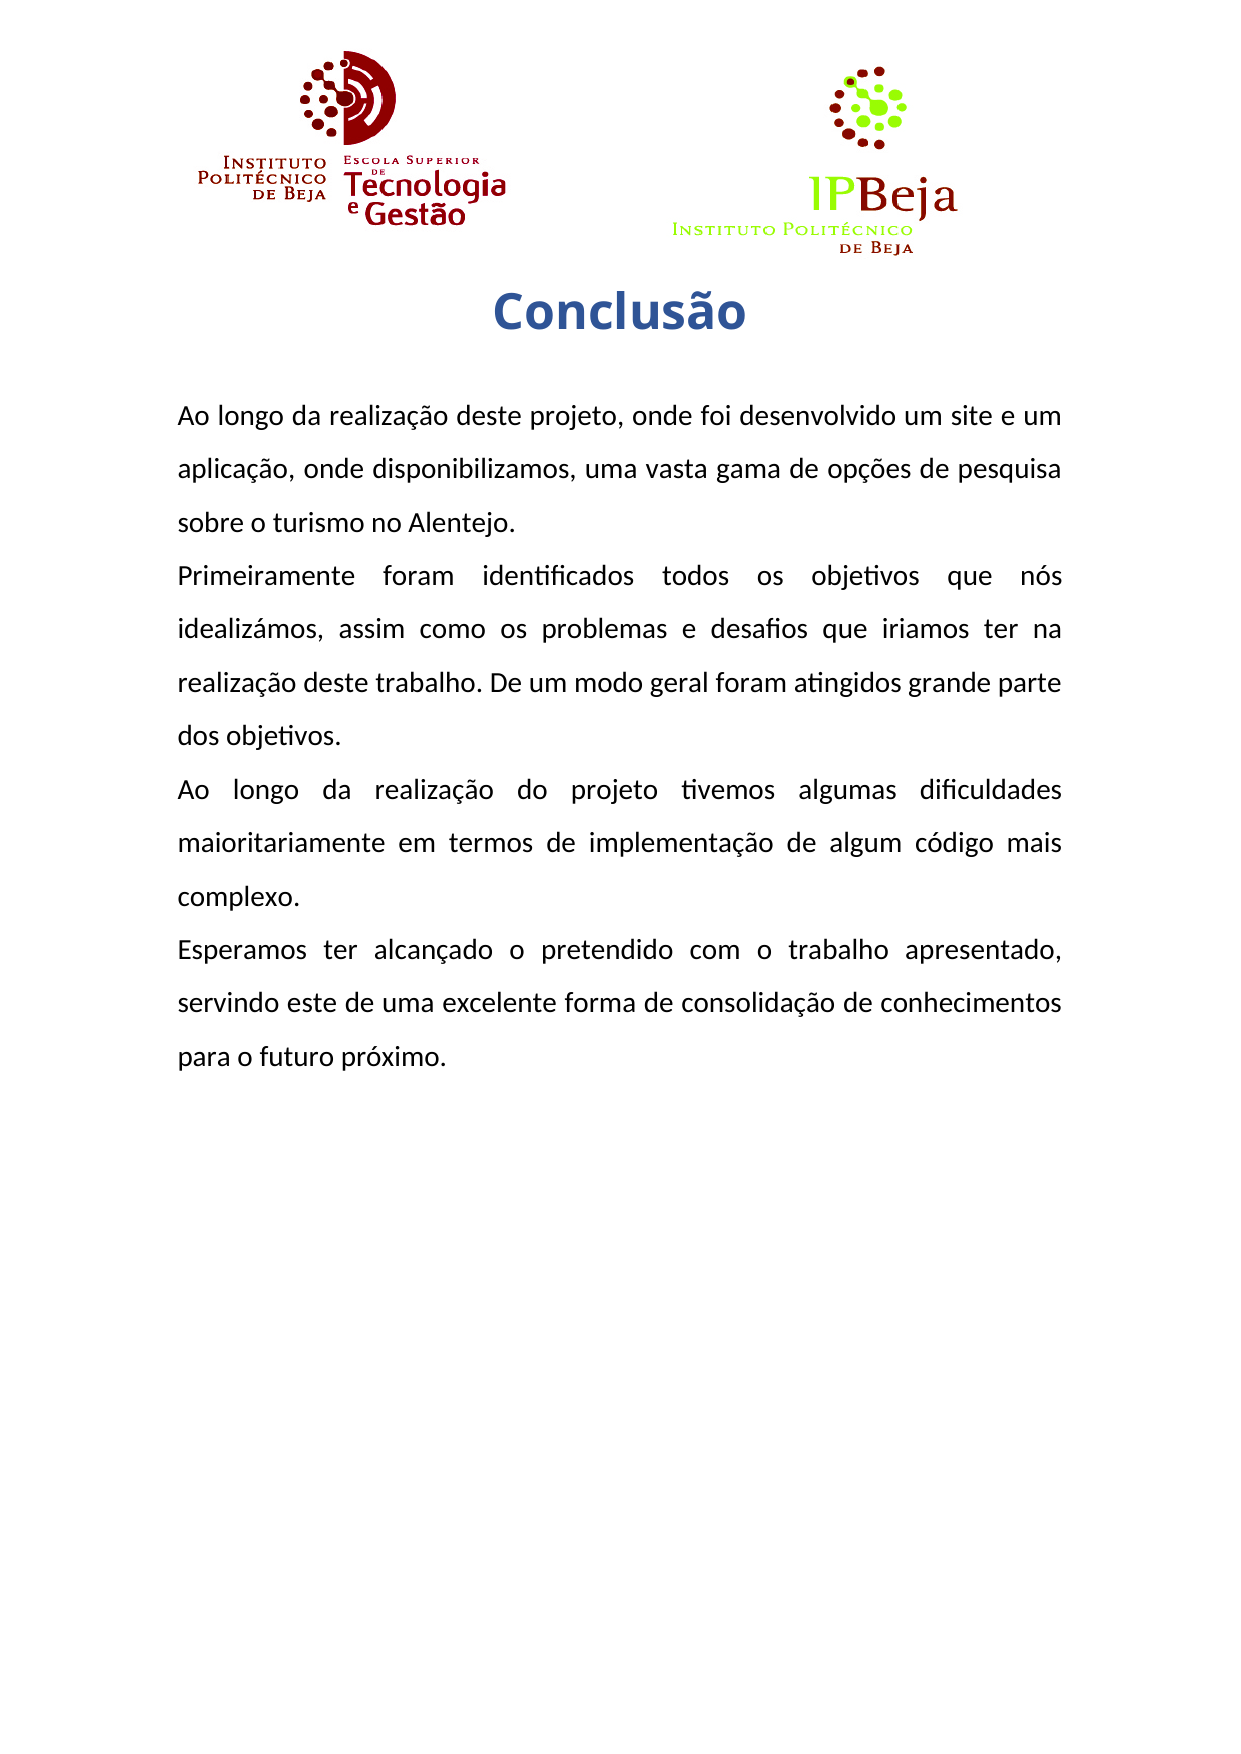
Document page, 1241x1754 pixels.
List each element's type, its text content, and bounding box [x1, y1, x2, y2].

text Ao longo da realização deste projeto, onde foi desenvolvido um site e um aplicação, onde disponibilizamos, uma vasta gama de opções de pesquisa sobre o turismo no Alentejo. [177, 397, 1063, 539]
picture [177, 26, 533, 242]
subtitle Conclusão [177, 276, 1063, 344]
text Esperamos ter alcançado o pretendido com o trabalho apresentado, servindo este de uma excelente forma de consolidação de conhecimentos para o futuro próximo. [177, 931, 1063, 1074]
picture [638, 57, 998, 267]
text Primeiramente foram identificados todos os objetivos que nós idealizámos, assim como os problemas e desafios que iriamos ter na realização deste trabalho. De um modo geral foram atingidos grande parte dos objetivos. [177, 557, 1063, 753]
text Ao longo da realização do projeto tivemos algumas dificuldades maioritariamente em termos de implementação de algum código mais complexo. [177, 771, 1063, 913]
